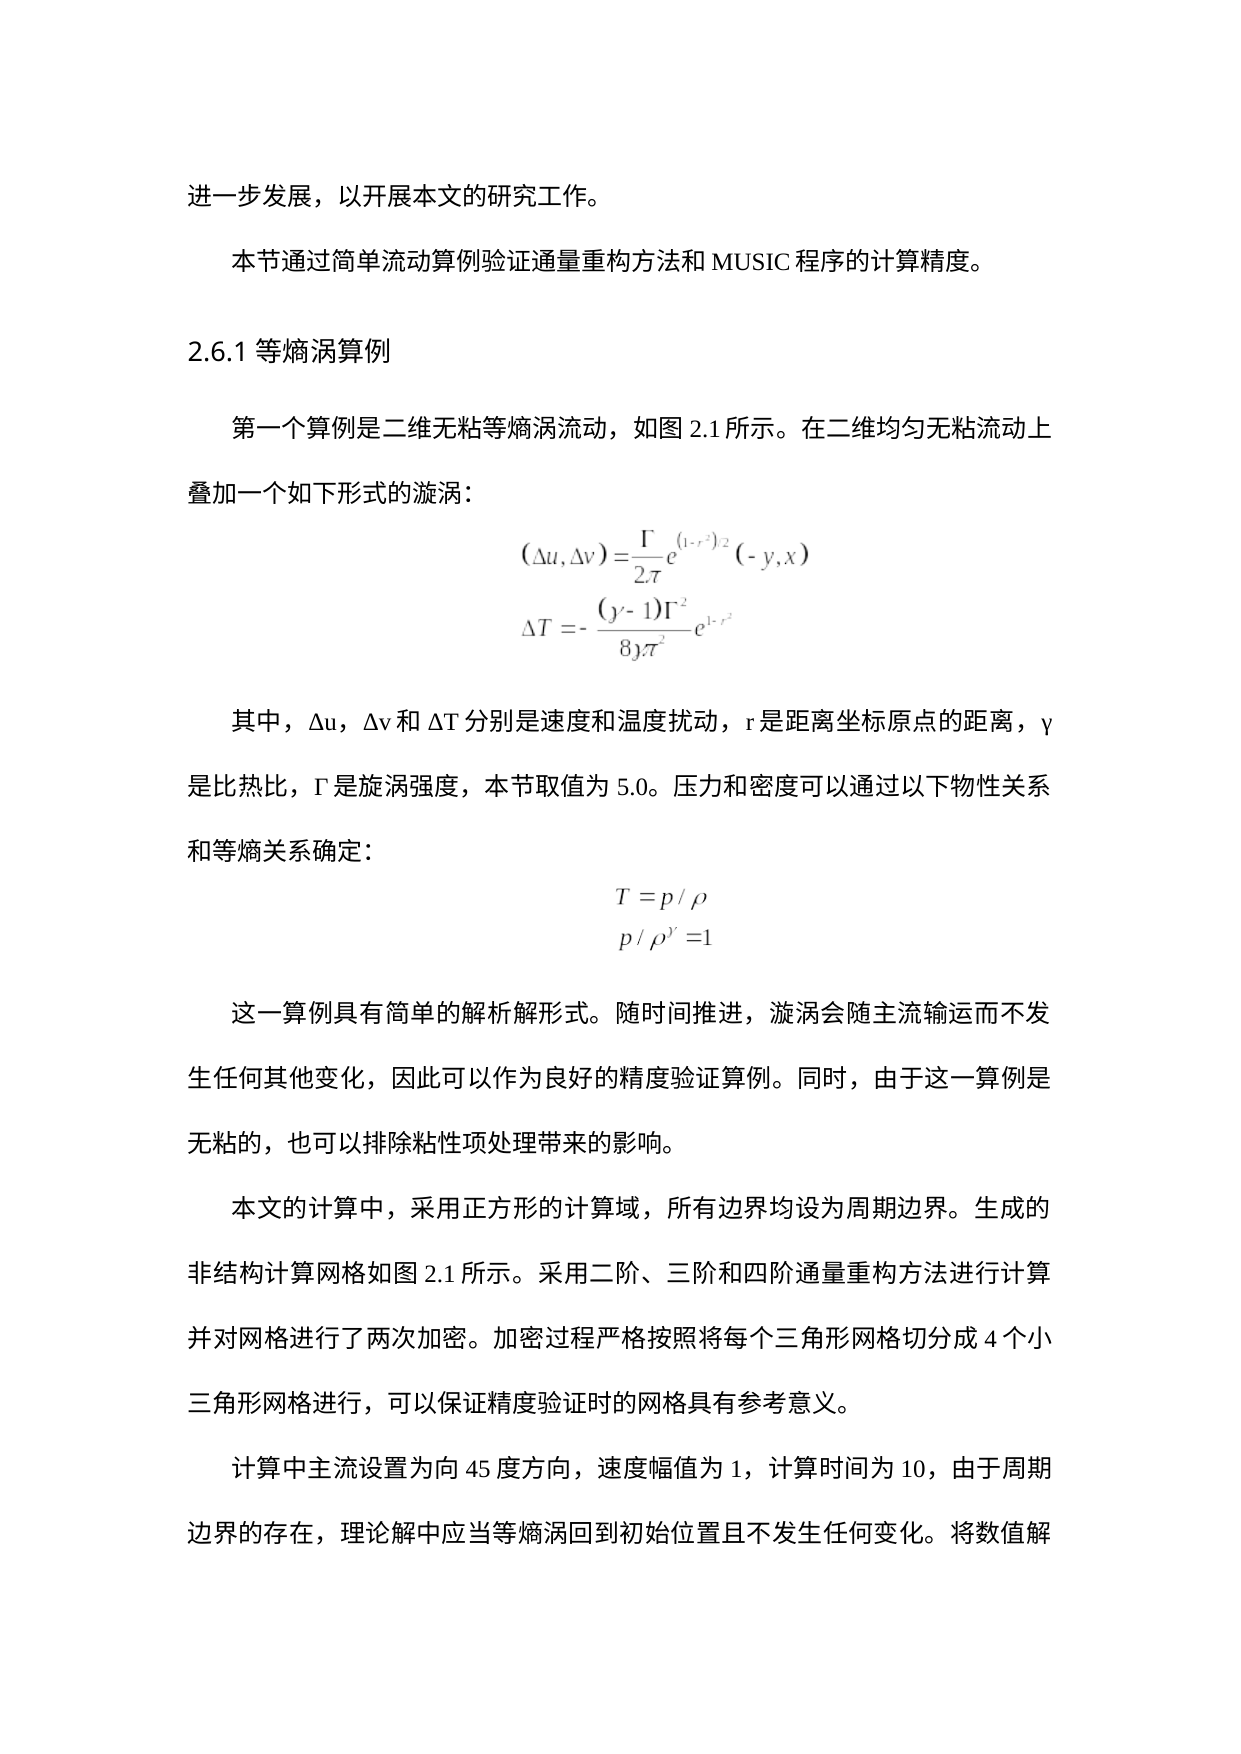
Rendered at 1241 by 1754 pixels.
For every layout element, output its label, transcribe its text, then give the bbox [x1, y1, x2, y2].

text 本文的计算中，采用正方形的计算域，所有边界均设为周期边界。生成的非结构计算网格如图2.1所示。采用二阶、三阶和四阶通量重构方法进行计算，并对网格进行了两次加密。加密过程严格按照将每个三角形网格切分成4个小三角形网格进行，可以保证精度验证时的网格具有参考意义。 [187, 1174, 1053, 1434]
text 这一算例具有简单的解析解形式。随时间推进，漩涡会随主流输运而不发生任何其他变化，因此可以作为良好的精度验证算例。同时，由于这一算例是无粘的，也可以排除粘性项处理带来的影响。 [187, 979, 1053, 1174]
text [187, 1434, 1053, 1564]
text 第一个算例是二维无粘等熵涡流动，如图2.1所示。在二维均匀无粘流动上叠加一个如下形式的漩涡： [187, 394, 1053, 524]
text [187, 162, 1053, 227]
subtitle 2.6.1 等熵涡算例 [187, 317, 1053, 382]
text 本节通过简单流动算例验证通量重构方法和MUSIC程序的计算精度。 [187, 227, 1053, 292]
text 其中，Δu，Δv和ΔT分别是速度和温度扰动，r是距离坐标原点的距离，γ是比热比，Γ是旋涡强度，本节取值为5.0。压力和密度可以通过以下物性关系和等熵关系确定： [187, 687, 1053, 882]
